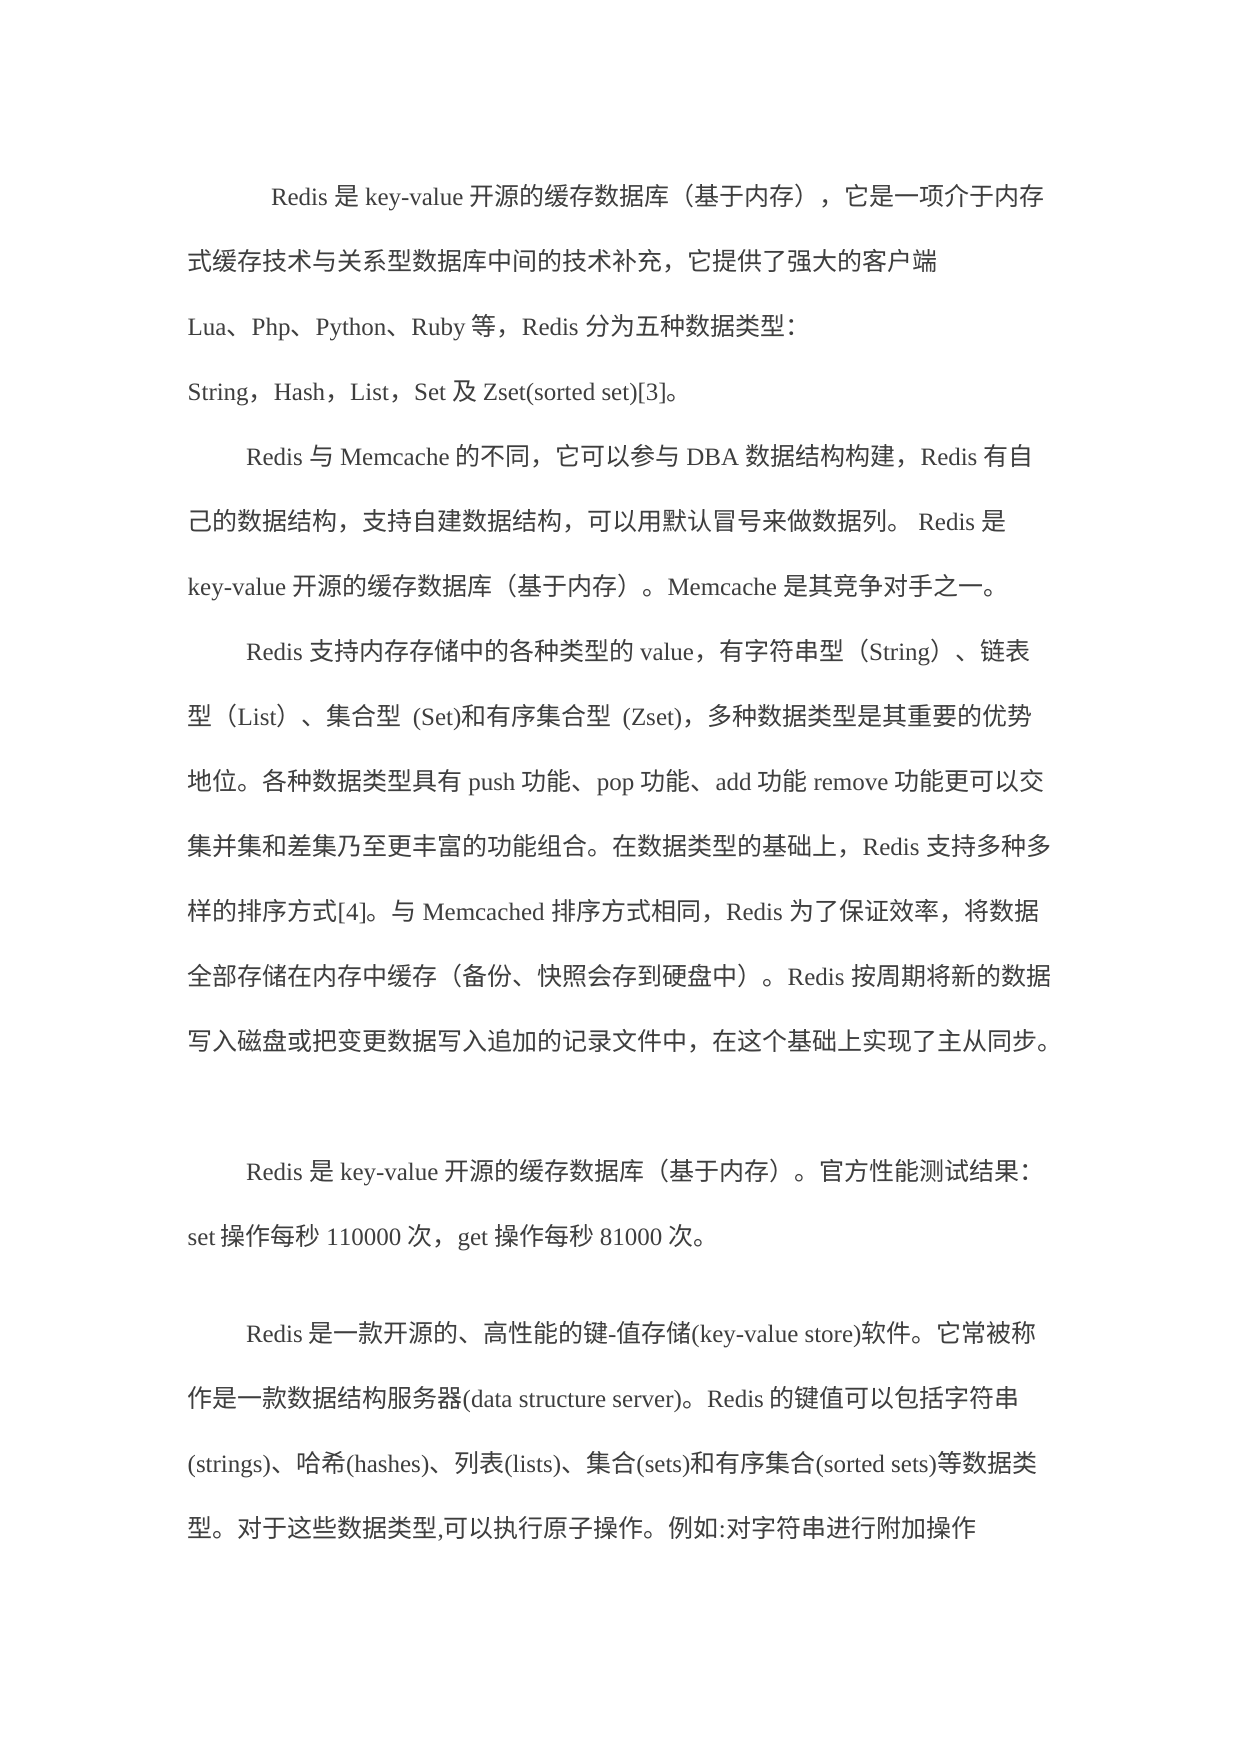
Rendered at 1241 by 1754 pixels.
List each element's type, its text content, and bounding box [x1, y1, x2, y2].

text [187, 1299, 1053, 1559]
text Redis 是 key-value 开源的缓存数据库（基于内存）。官方性能测试结果： set操作每秒 110000 次，get 操作每秒 81000 次。 [187, 1137, 1053, 1267]
text Redis 支持内存存储中的各种类型的 value，有字符串型（String）、链表型（List）、集合型 (Set)和有序集合型 (Zset)，多种数据类型是其重要的优势地位。各种数据类型具有 push 功能、pop 功能、add 功能 remove 功能更可以交集并集和差集乃至更丰富的功能组合。在数据类型的基础上，Redis 支持多种多样的排序方式[4]。与 Memcached 排序方式相同，Redis 为了保证效率，将数据全部存储在内存中缓存（备份、快照会存到硬盘中）。Redis 按周期将新的数据写入磁盘或把变更数据写入追加的记录文件中，在这个基础上实现了主从同步。 [187, 617, 1053, 1137]
text Redis 与 Memcache 的不同，它可以参与 DBA 数据结构构建，Redis 有自己的数据结构，支持自建数据结构，可以用默认冒号来做数据列。 Redis 是 key-value 开源的缓存数据库（基于内存）。Memcache 是其竞争对手之一。 [187, 422, 1053, 617]
text Redis 是 key-value 开源的缓存数据库（基于内存），它是一项介于内存式缓存技术与关系型数据库中间的技术补充，它提供了强大的客户端 Lua、Php、Python、Ruby 等，Redis 分为五种数据类型：String，Hash，List，Set 及 Zset(sorted set)[3]。 [187, 162, 1053, 422]
